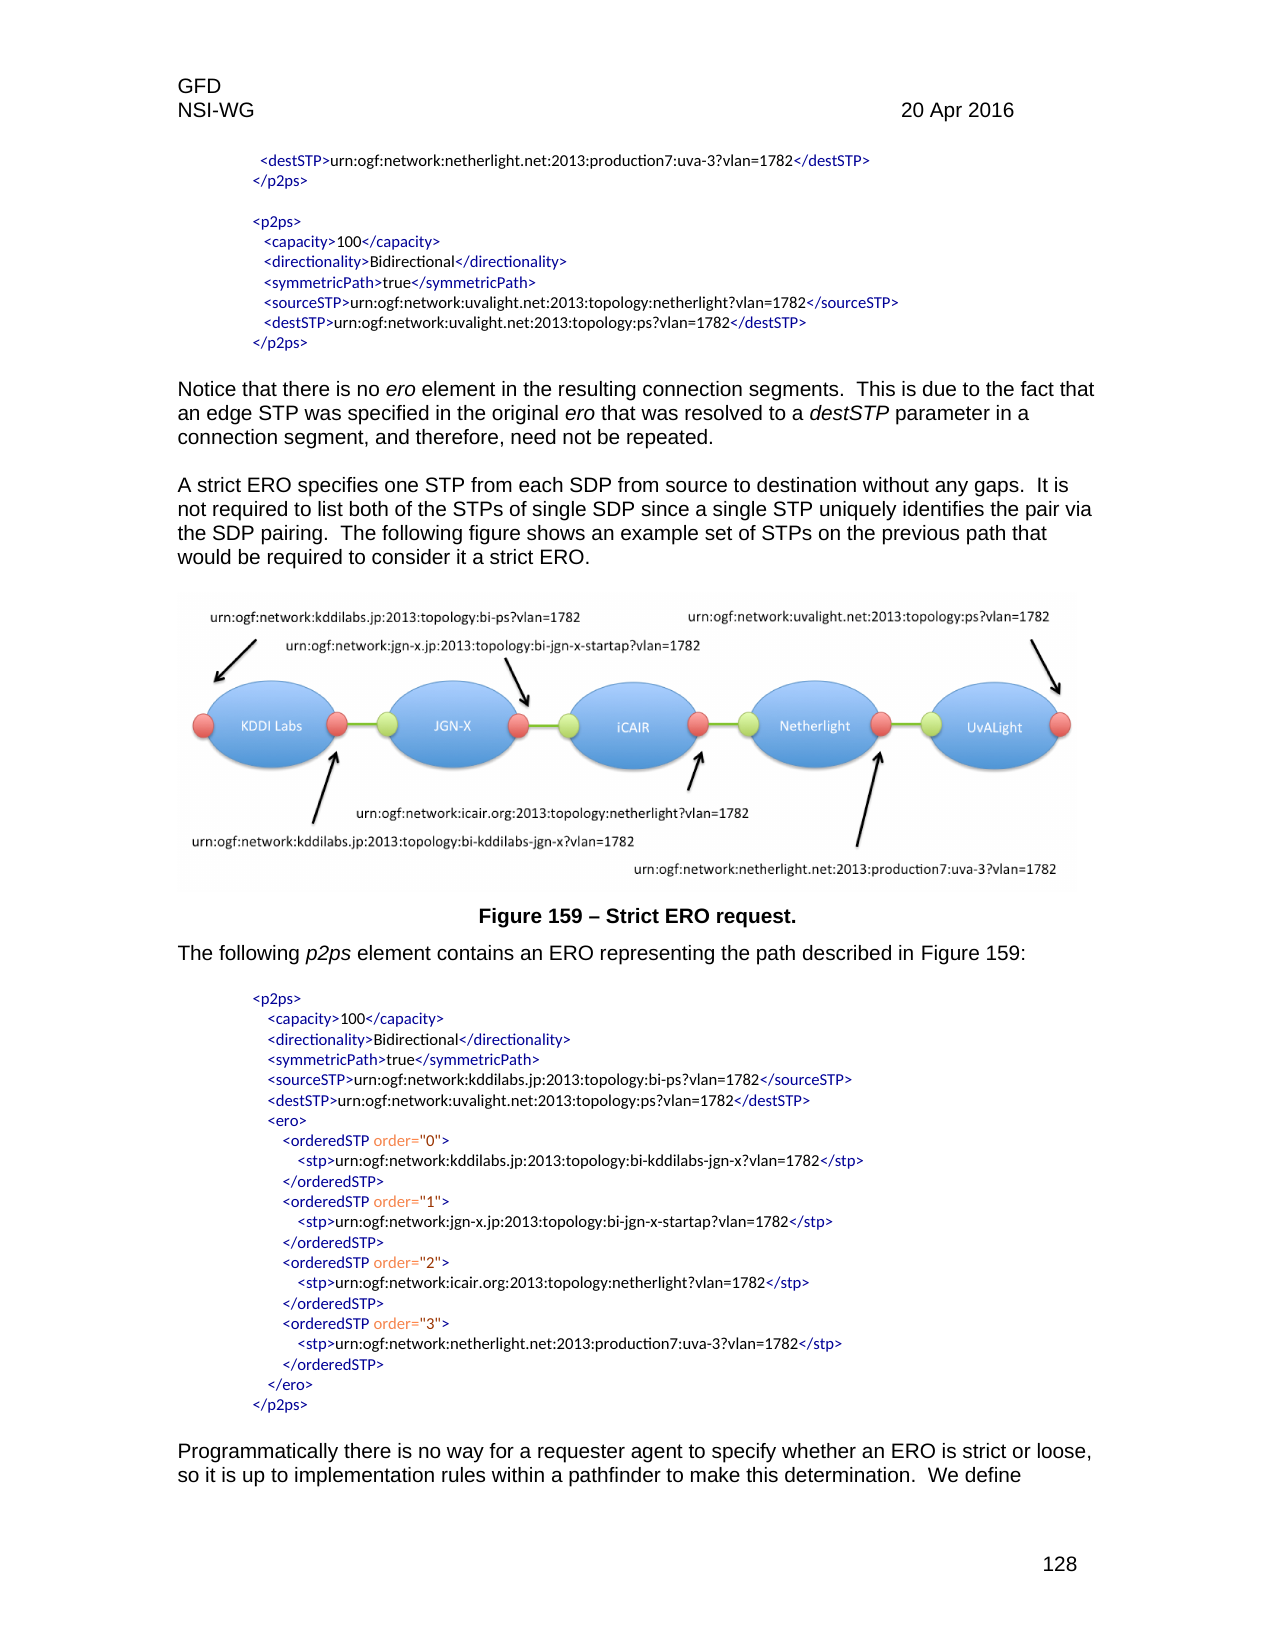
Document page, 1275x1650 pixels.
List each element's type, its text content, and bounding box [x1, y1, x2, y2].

text Notice that there is no ero element in the resulting connection segments. This is due to the fact that an edge STP was specified in the original ero that was resolved to a destSTP parameter in a connection segment, and therefore, need not be repeated. [177, 377, 1098, 449]
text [252, 150, 1098, 191]
text <sourceSTP>urn:ogf:network:uvalight.net:2013:topology:netherlight?vlan=1782</sourceSTP> <destSTP>urn:ogf:network:uvalight.net:2013:topology:ps?vlan=1782</destSTP> </p2ps> [252, 292, 1098, 353]
text <p2ps> <capacity>100</capacity> <directionality>Bidirectional</directionality> <symmetricPath>true</symmetricPath> [252, 191, 1098, 292]
text A strict ERO specifies one STP from each SDP from source to destination without any gaps. It is not required to list both of the STPs of single SDP since a single STP uniquely identifies the pair via the SDP pairing. The following figure shows an example set of STPs on the previous path that would be required to consider it a strict ERO. [177, 473, 1098, 569]
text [177, 1439, 1098, 1487]
text <p2ps> <capacity>100</capacity> <directionality>Bidirectional</directionality> <symmetricPath>true</symmetricPath> <sourceSTP>urn:ogf:network:kddilabs.jp:2013:topology:bi-ps?vlan=1782</sourceSTP> <destSTP>urn:ogf:network:uvalight.net:2013:topology:ps?vlan=1782</destSTP> <ero> <orderedSTP order="0"> <stp>urn:ogf:network:kddilabs.jp:2013:topology:bi-kddilabs-jgn-x?vlan=1782</stp> </orderedSTP> <orderedSTP order="1"> <stp>urn:ogf:network:jgn-x.jp:2013:topology:bi-jgn-x-startap?vlan=1782</stp> </orderedSTP> <orderedSTP order="2"> <stp>urn:ogf:network:icair.org:2013:topology:netherlight?vlan=1782</stp> </orderedSTP> <orderedSTP order="3"> <stp>urn:ogf:network:netherlight.net:2013:production7:uva-3?vlan=1782</stp> </orderedSTP> </ero> </p2ps> [252, 988, 1098, 1415]
picture [177, 592, 1078, 892]
text The following p2ps element contains an ERO representing the path described in Figure 159: [177, 940, 1098, 964]
